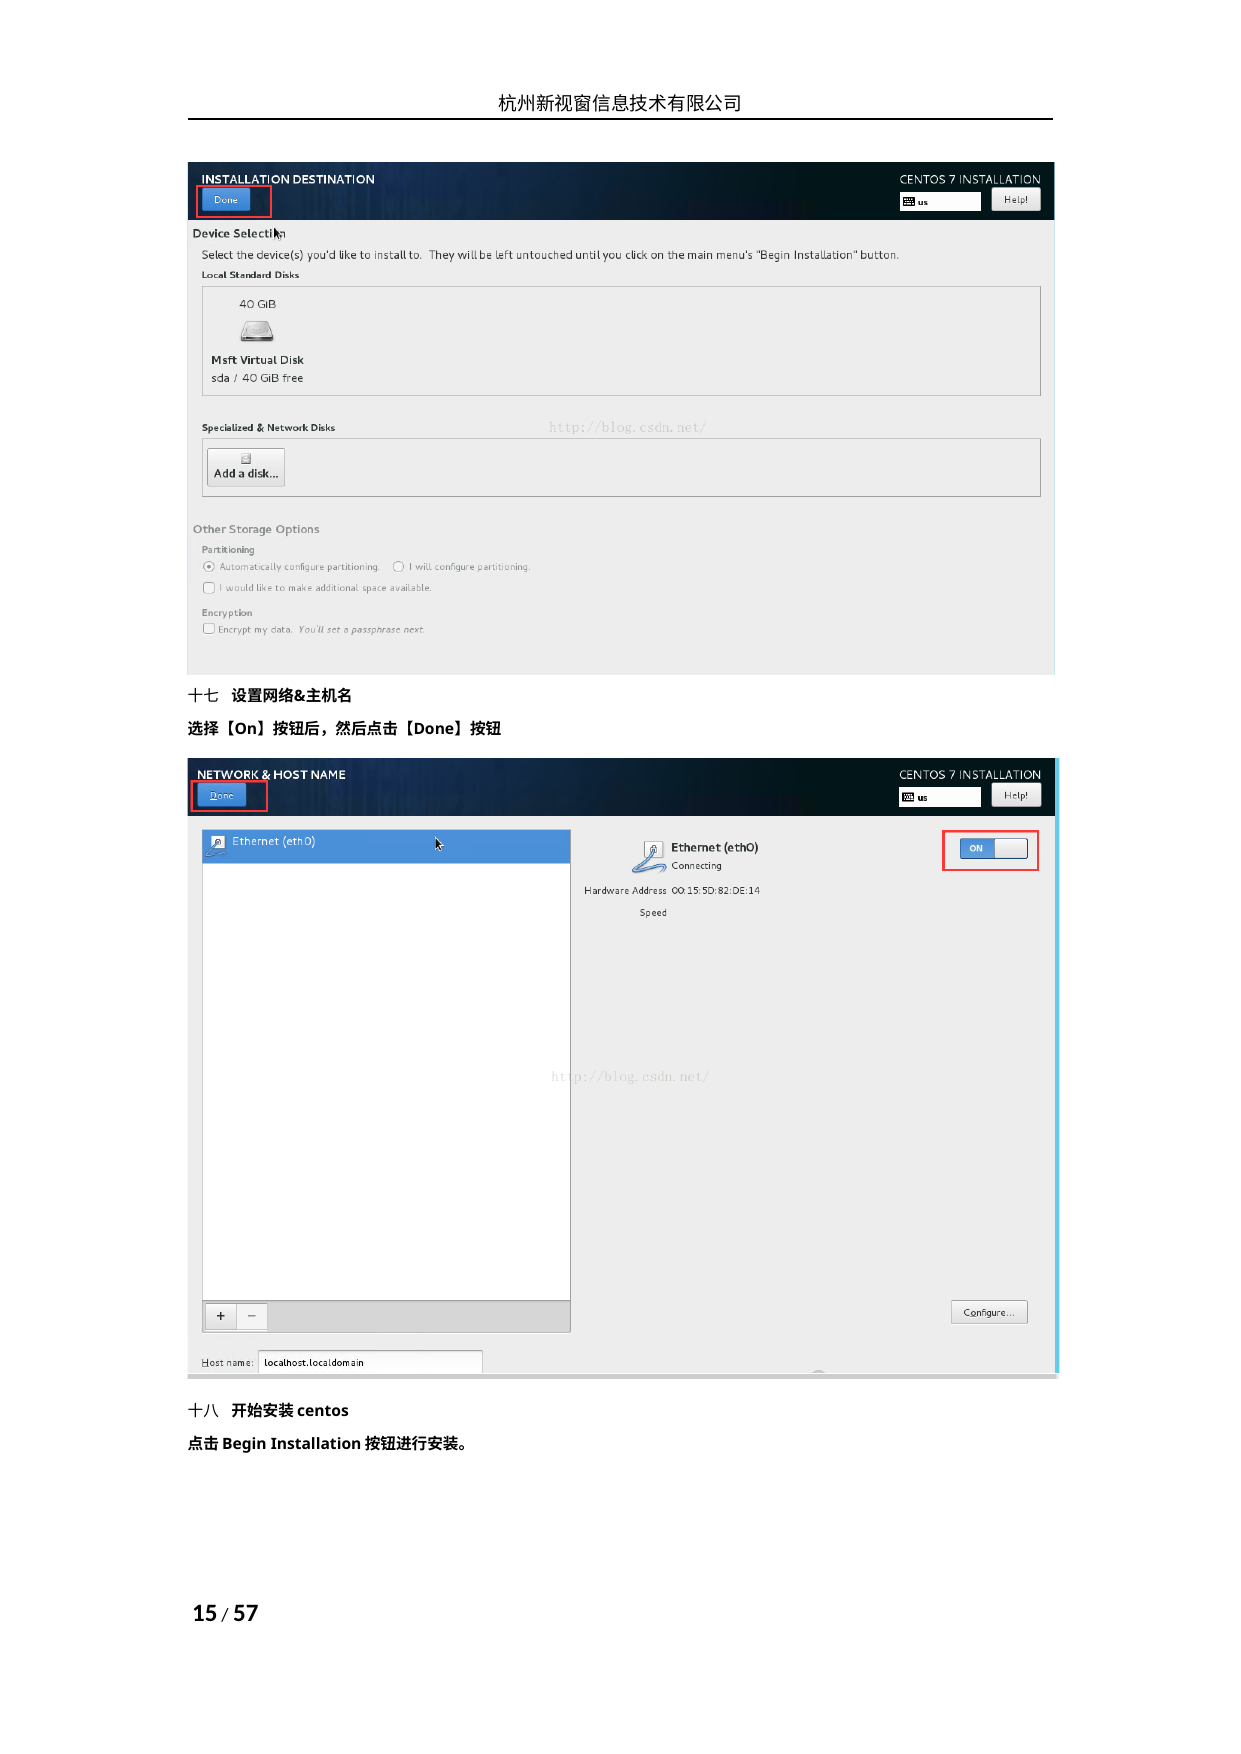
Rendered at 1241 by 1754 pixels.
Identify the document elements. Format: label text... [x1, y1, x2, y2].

subtitle 开始安装centos [187, 1393, 1053, 1426]
text 选择【On】按钮后，然后点击【Done】按钮 [187, 711, 1053, 743]
text 点击Begin Installation按钮进行安装。 [187, 1426, 1053, 1458]
subtitle 设置网络&主机名 [187, 678, 1053, 711]
picture [187, 162, 1055, 675]
picture [187, 758, 1060, 1379]
